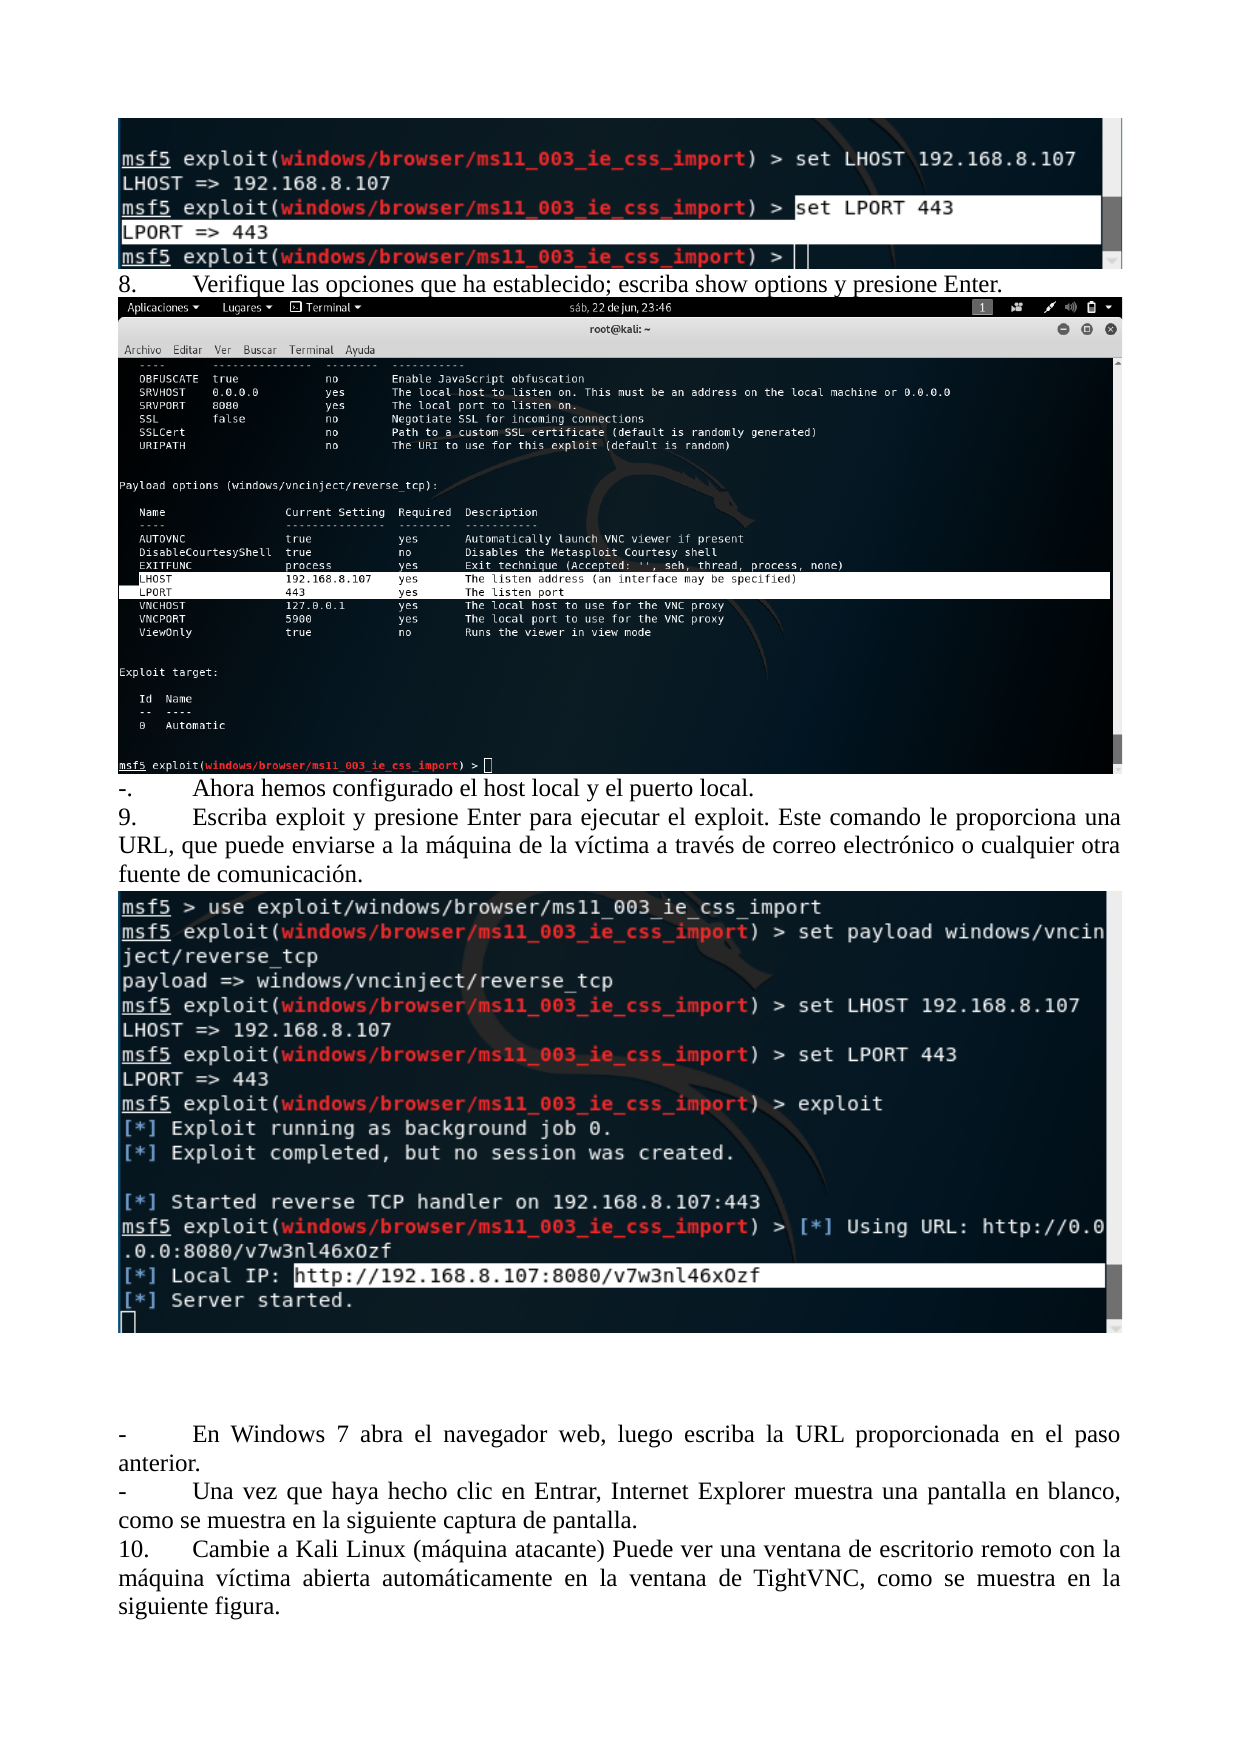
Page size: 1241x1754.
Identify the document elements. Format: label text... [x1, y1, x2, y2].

text - Una vez que haya hecho clic en Entrar, Internet Explorer muestra una pantalla en blanco, como se muestra en la siguiente captura de pantalla. [118, 1476, 1122, 1534]
text 9. Escriba exploit y presione Enter para ejecutar el exploit. Este comando le proporciona una URL, que puede enviarse a la máquina de la víctima a través de correo electrónico o cualquier otra fuente de comunicación. [118, 802, 1122, 888]
text 10. Cambie a Kali Linux (máquina atacante) Puede ver una ventana de escritorio remoto con la máquina víctima abierta automáticamente en la ventana de TightVNC, como se muestra en la siguiente figura. [118, 1534, 1122, 1620]
text 8. Verifique las opciones que ha establecido; escriba show options y presione Enter. [118, 269, 1122, 297]
picture [118, 297, 1123, 774]
text - En Windows 7 abra el navegador web, luego escriba la URL proporcionada en el paso anterior. [118, 1419, 1122, 1476]
picture [118, 891, 1123, 1333]
picture [118, 118, 1123, 269]
text -. Ahora hemos configurado el host local y el puerto local. [118, 774, 1122, 802]
